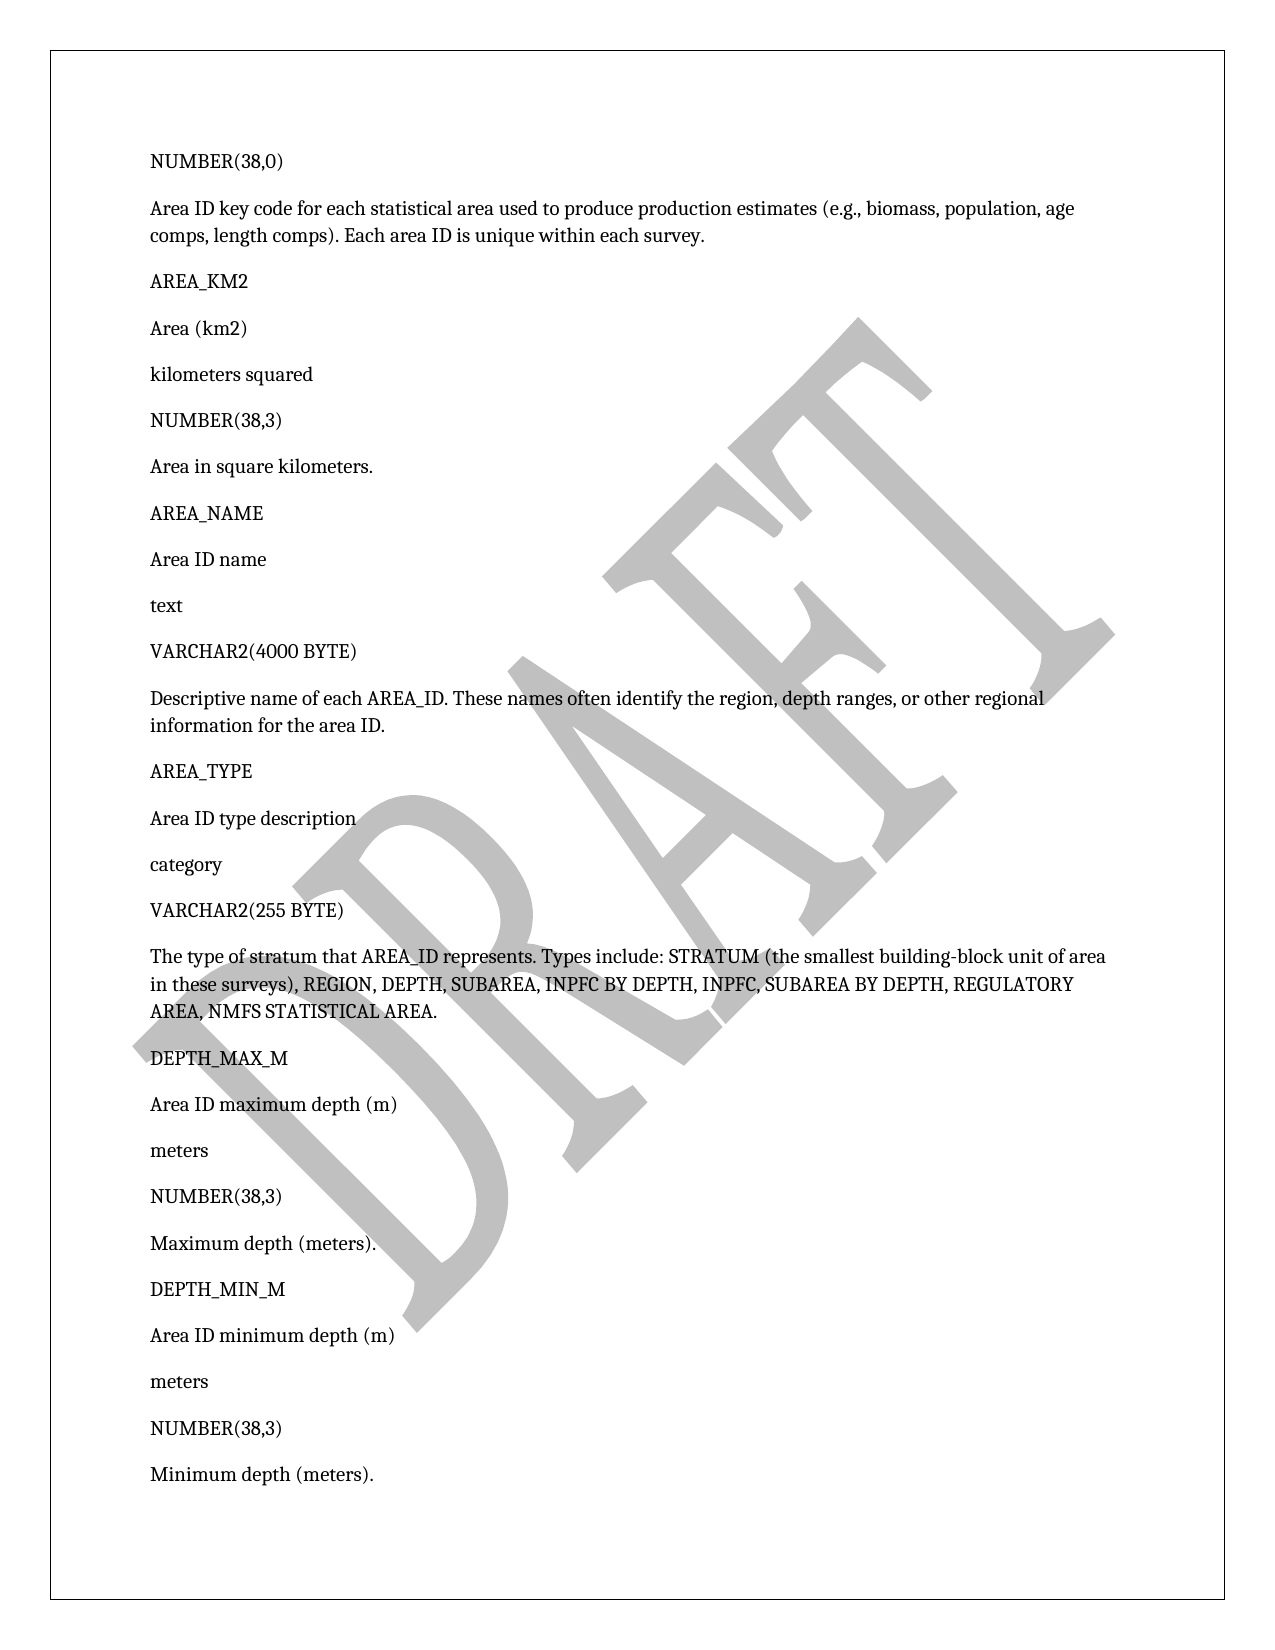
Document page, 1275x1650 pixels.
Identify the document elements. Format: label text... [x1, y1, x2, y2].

text kilometers squared [150, 362, 1125, 386]
text NUMBER(38,3) [150, 1416, 1125, 1440]
text VARCHAR2(4000 BYTE) [150, 640, 1125, 664]
text Area in square kilometers. [150, 455, 1125, 479]
text Area ID name [150, 547, 1125, 571]
text VARCHAR2(255 BYTE) [150, 899, 1125, 923]
text Minimum depth (meters). [150, 1462, 1125, 1486]
text DEPTH_MIN_M [150, 1277, 1125, 1301]
text text [150, 594, 1125, 618]
text category [150, 852, 1125, 876]
text NUMBER(38,3) [150, 1185, 1125, 1209]
text The type of stratum that AREA_ID represents. Types include: STRATUM (the smallest building-block unit of area in these surveys), REGION, DEPTH, SUBAREA, INPFC BY DEPTH, INPFC, SUBAREA BY DEPTH, REGULATORY AREA, NMFS STATISTICAL AREA. [150, 945, 1125, 1024]
text Area ID maximum depth (m) [150, 1092, 1125, 1116]
text DEPTH_MAX_M [150, 1046, 1125, 1070]
text meters [150, 1139, 1125, 1163]
text Area (km2) [150, 316, 1125, 340]
text NUMBER(38,0) [150, 150, 1125, 174]
text meters [150, 1370, 1125, 1394]
text AREA_NAME [150, 501, 1125, 525]
text Area ID type description [150, 806, 1125, 830]
text AREA_KM2 [150, 270, 1125, 294]
text AREA_TYPE [150, 760, 1125, 784]
text Descriptive name of each AREA_ID. These names often identify the region, depth ranges, or other regional information for the area ID. [150, 686, 1125, 738]
text Area ID minimum depth (m) [150, 1324, 1125, 1348]
text NUMBER(38,3) [150, 409, 1125, 433]
text Area ID key code for each statistical area used to produce production estimates (e.g., biomass, population, age comps, length comps). Each area ID is unique within each survey. [150, 196, 1125, 248]
text Maximum depth (meters). [150, 1231, 1125, 1255]
